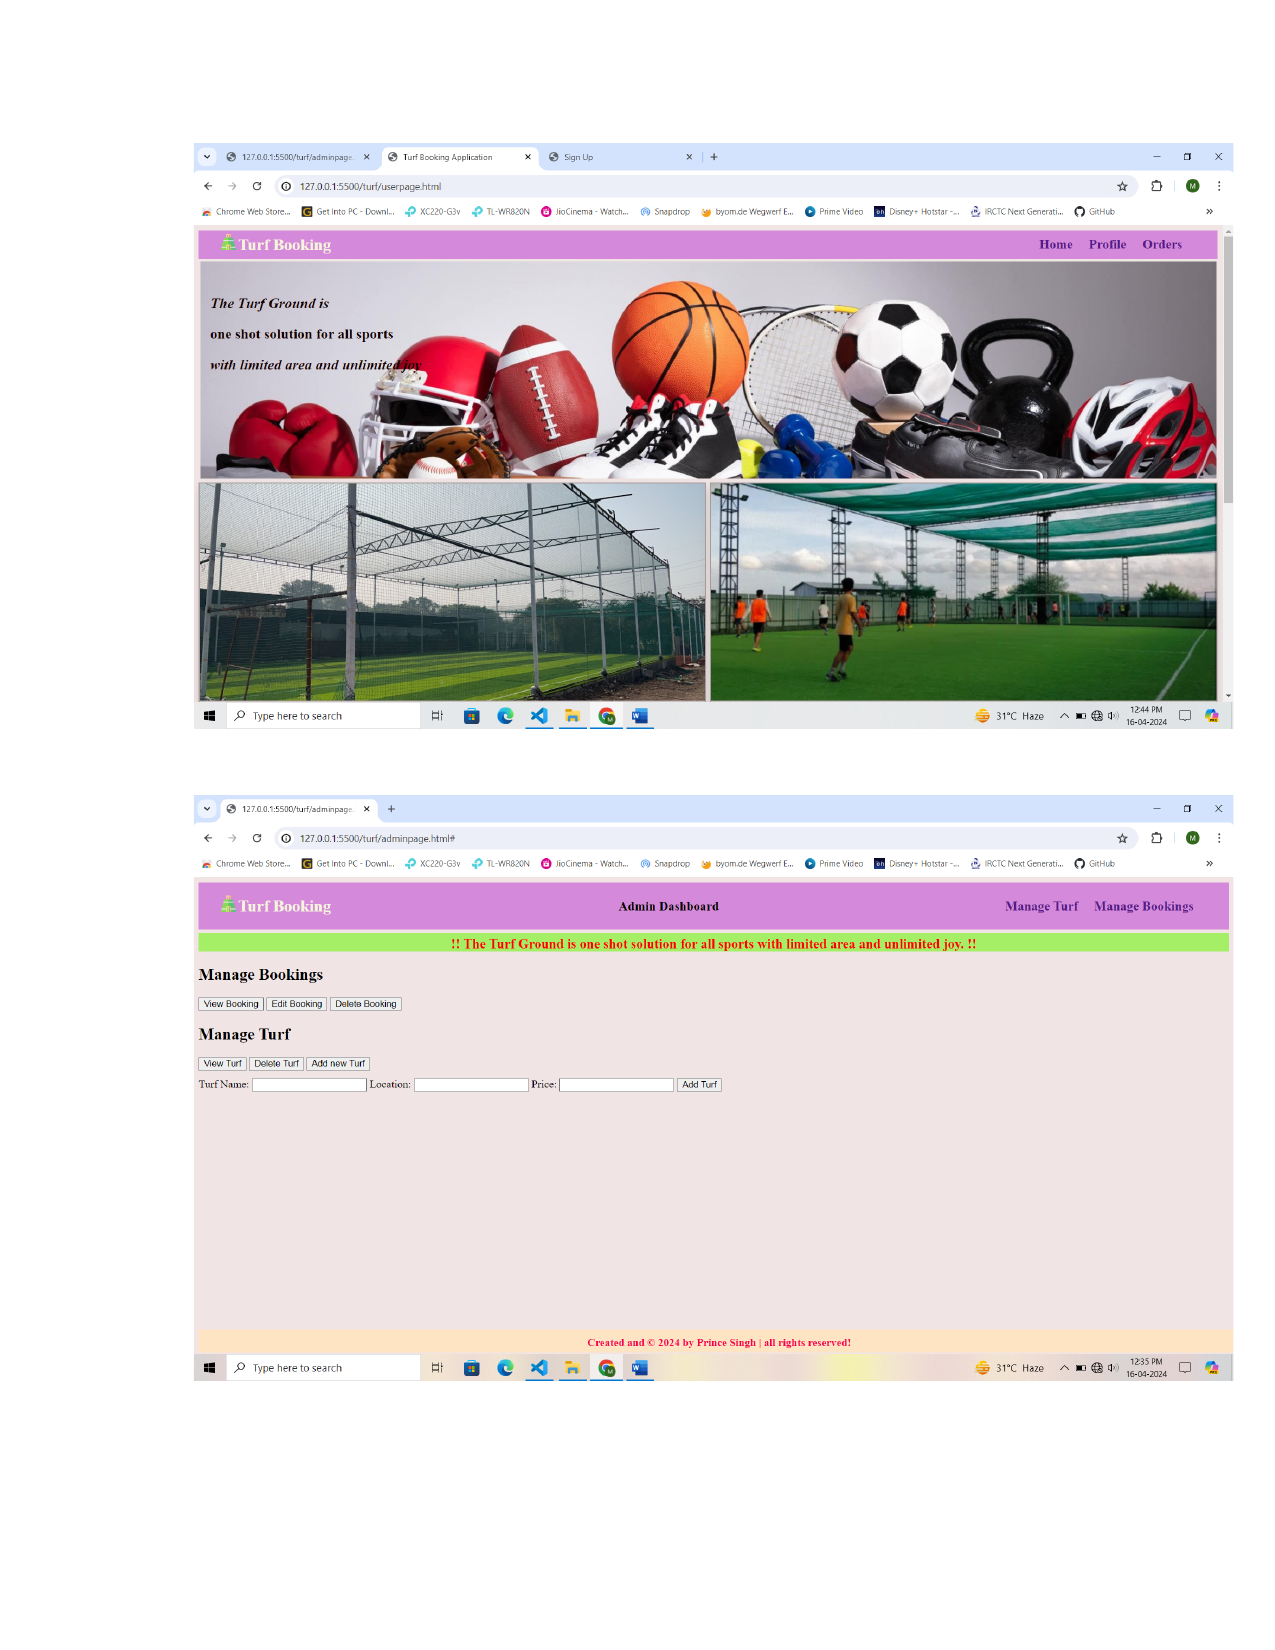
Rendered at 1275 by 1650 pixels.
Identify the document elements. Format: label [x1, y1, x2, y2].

picture [193, 795, 1234, 1381]
picture [193, 143, 1234, 729]
